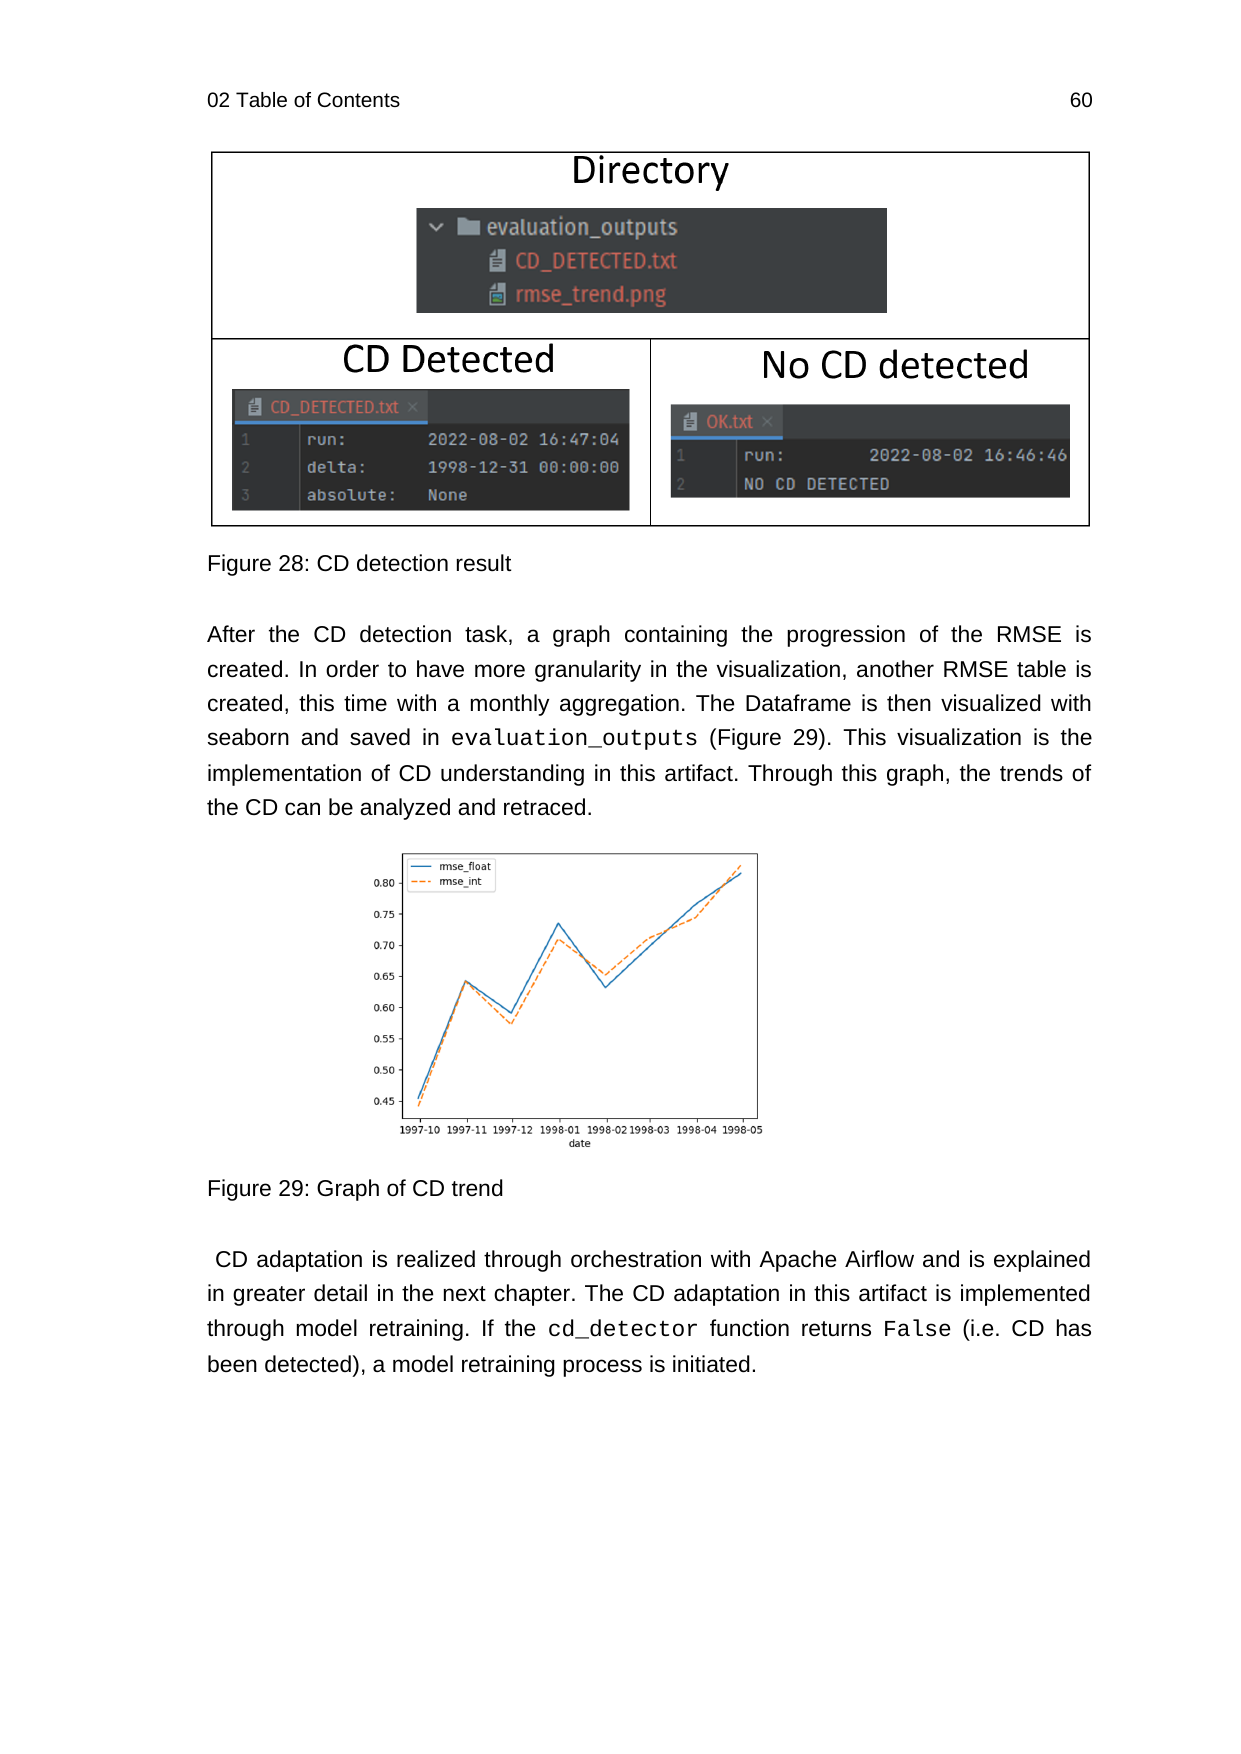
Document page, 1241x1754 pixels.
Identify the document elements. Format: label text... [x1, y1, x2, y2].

text CD adaptation is realized through orchestration with Apache Airflow and is explained in greater detail in the next chapter. The CD adaptation in this artifact is implemented through model retraining. If the cd_detector function returns False (i.e. CD has been detected), a model retraining process is initiated. [207, 1246, 1092, 1377]
picture [206, 841, 921, 1155]
picture [206, 147, 1093, 530]
